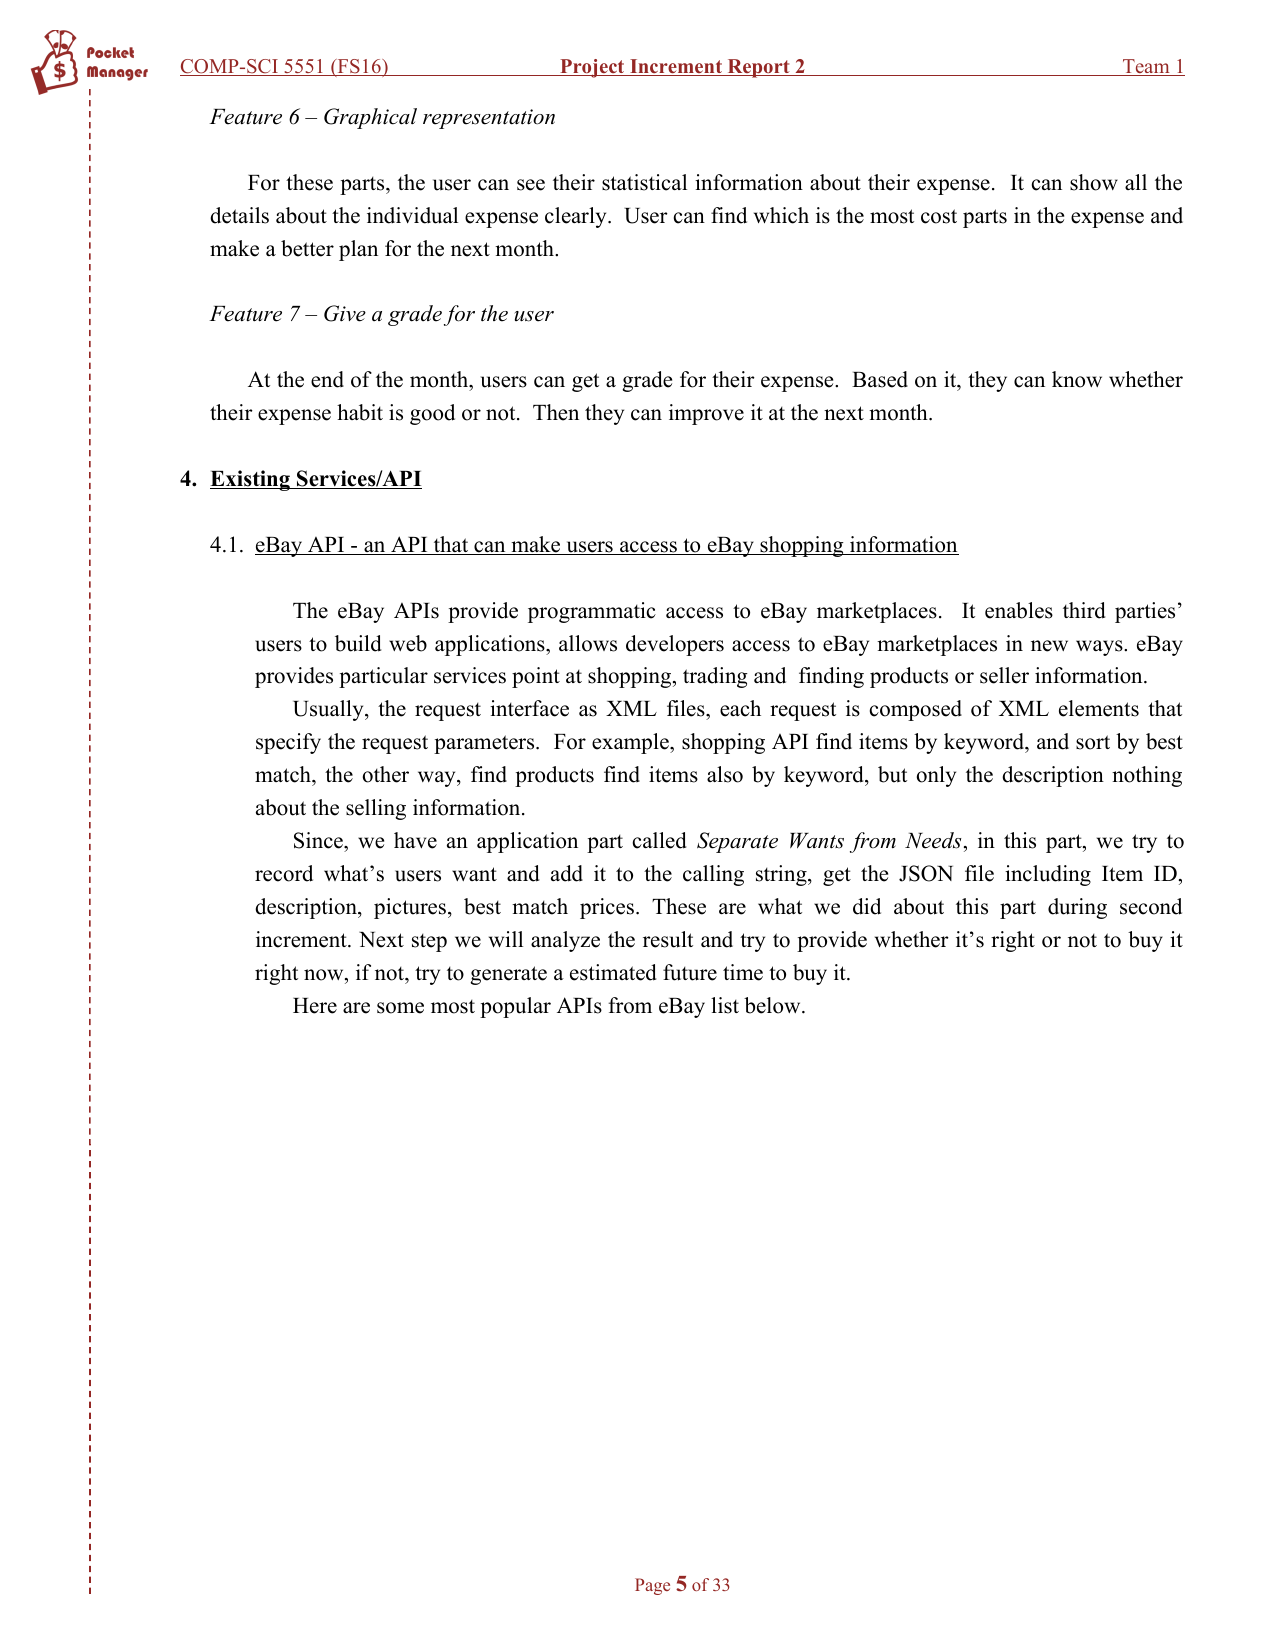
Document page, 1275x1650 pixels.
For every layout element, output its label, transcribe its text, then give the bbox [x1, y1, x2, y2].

text Feature 6 – Graphical representation [210, 103, 1185, 129]
text 4. Existing Services/API [180, 465, 1185, 491]
text For these parts, the user can see their statistical information about their expense. It can show all the details about the individual expense clearly. User can find which is the most cost parts in the expense and make a better plan for the next month. [210, 169, 1185, 261]
text The eBay APIs provide programmatic access to eBay marketplaces. It enables third parties’ users to build web applications, allows developers access to eBay marketplaces in new ways. eBay provides particular services point at shopping, trading and finding products or seller information. [255, 597, 1185, 689]
text 4.1. eBay API - an API that can make users access to eBay shopping information [210, 531, 1185, 557]
text At the end of the month, users can get a grade for their expense. Based on it, they can know whether their expense habit is good or not. Then they can improve it at the next month. [210, 366, 1185, 426]
text Here are some most popular APIs from eBay list below. [255, 992, 1185, 1018]
text Since, we have an application part called Separate Wants from Needs, in this part, we try to record what’s users want and add it to the calling string, get the JSON file including Item ID, description, pictures, best match prices. These are what we did about this part during second increment. Next step we will analyze the result and try to provide whether it’s right or not to buy it right now, if not, try to generate a estimated future time to buy it. [255, 827, 1185, 985]
text Feature 7 – Give a grade for the user [210, 301, 1185, 327]
text Usually, the request interface as XML files, each request is composed of XML elements that specify the request parameters. For example, shopping API find items by keyword, and sort by best match, the other way, find products find items also by keyword, but only the description nothing about the selling information. [255, 696, 1185, 821]
